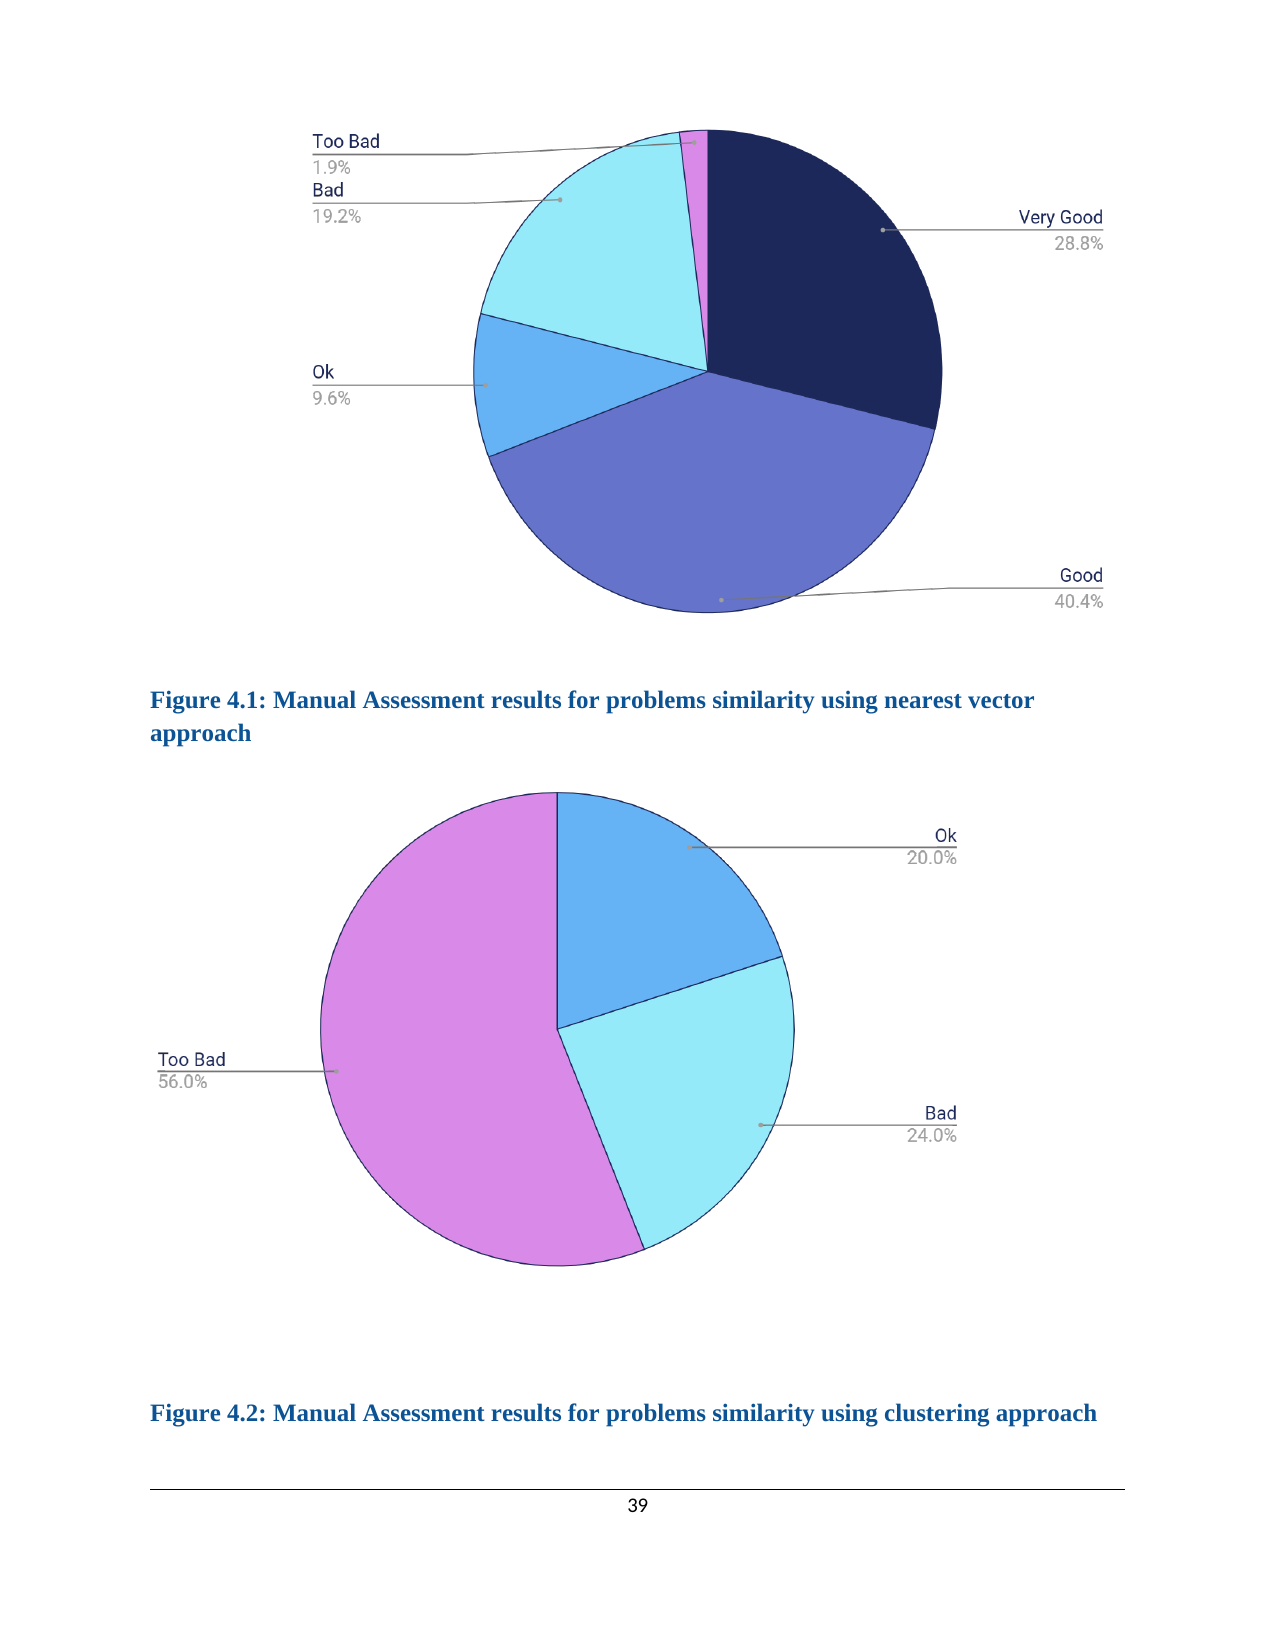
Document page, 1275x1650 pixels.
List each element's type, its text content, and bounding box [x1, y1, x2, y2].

picture [131, 767, 983, 1292]
subtitle Figure 4.1: Manual Assessment results for problems similarity using nearest vector approach [150, 686, 1125, 747]
picture [286, 103, 1129, 639]
text Figure 4.2: Manual Assessment results for problems similarity using clustering approach [150, 1398, 1125, 1427]
